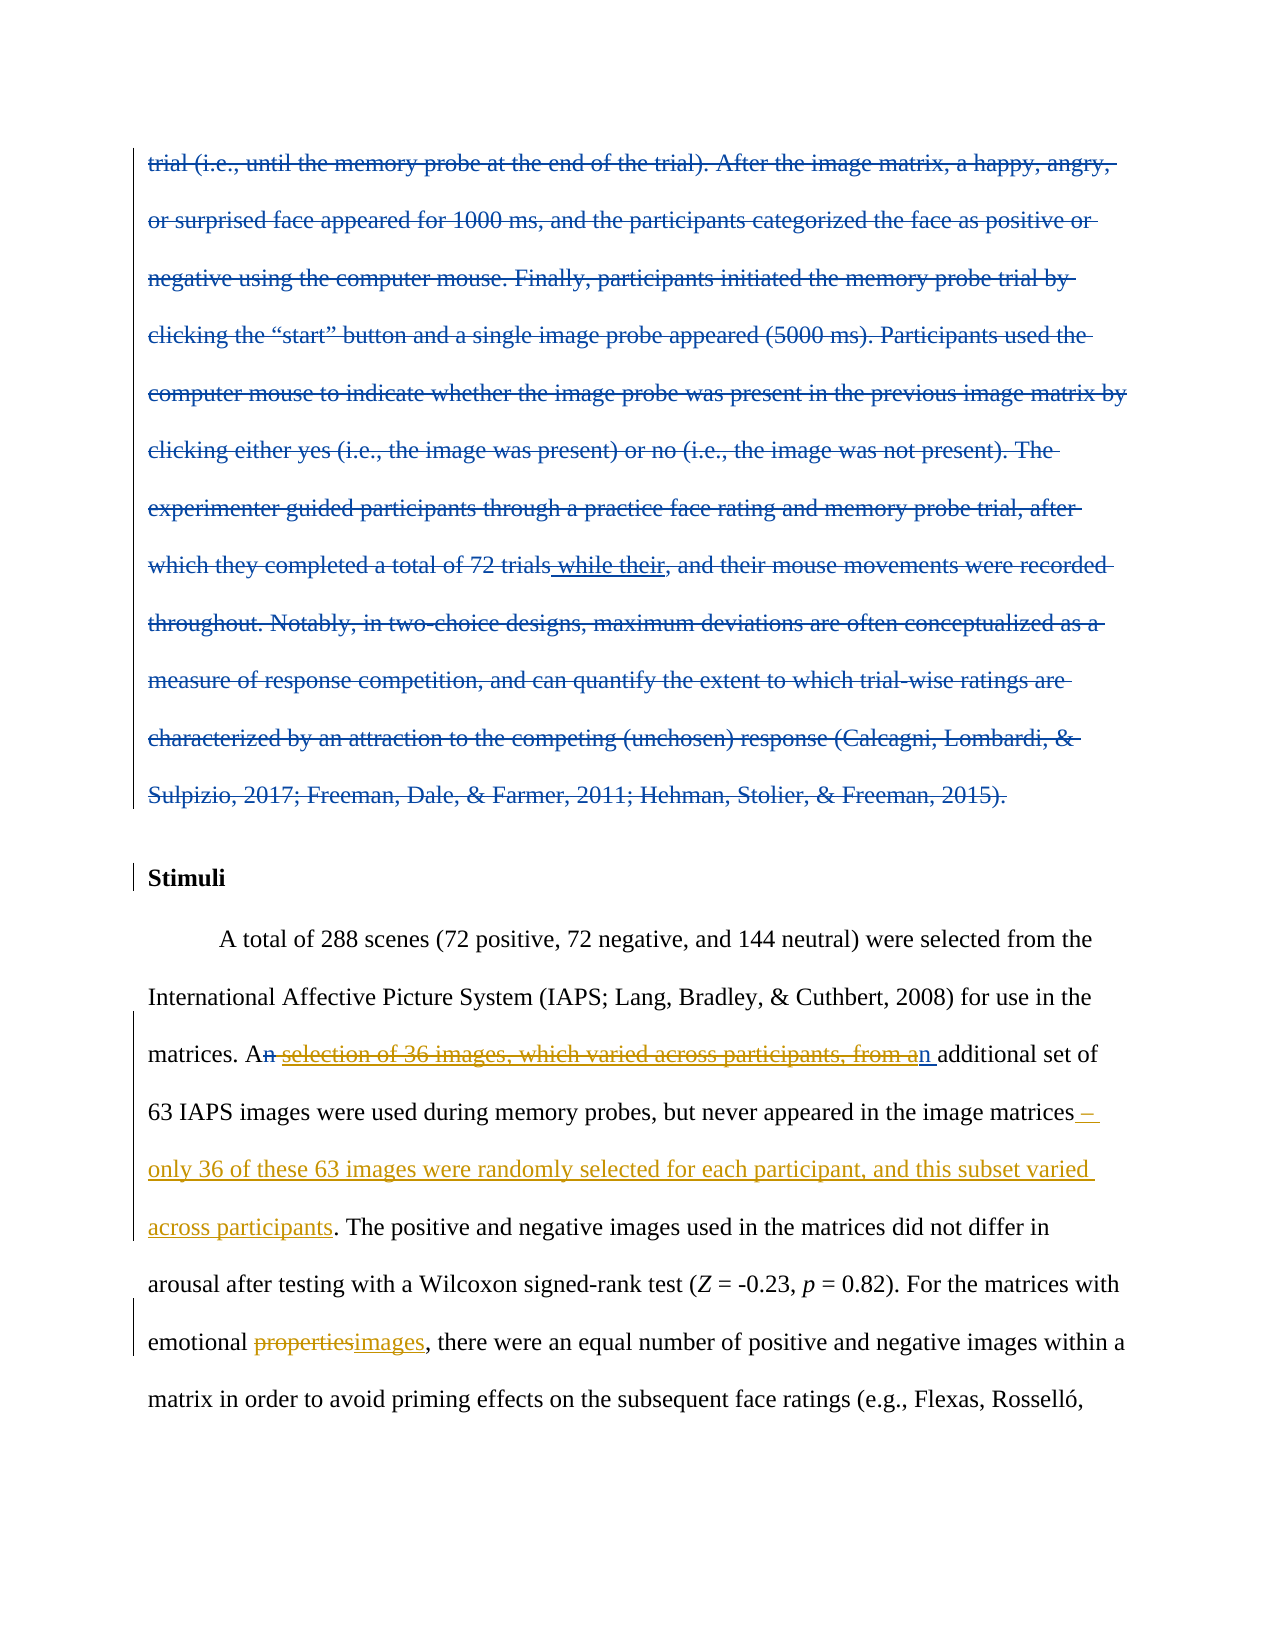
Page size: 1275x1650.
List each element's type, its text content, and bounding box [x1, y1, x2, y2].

subtitle Stimuli [148, 863, 1127, 891]
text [148, 924, 1127, 1413]
